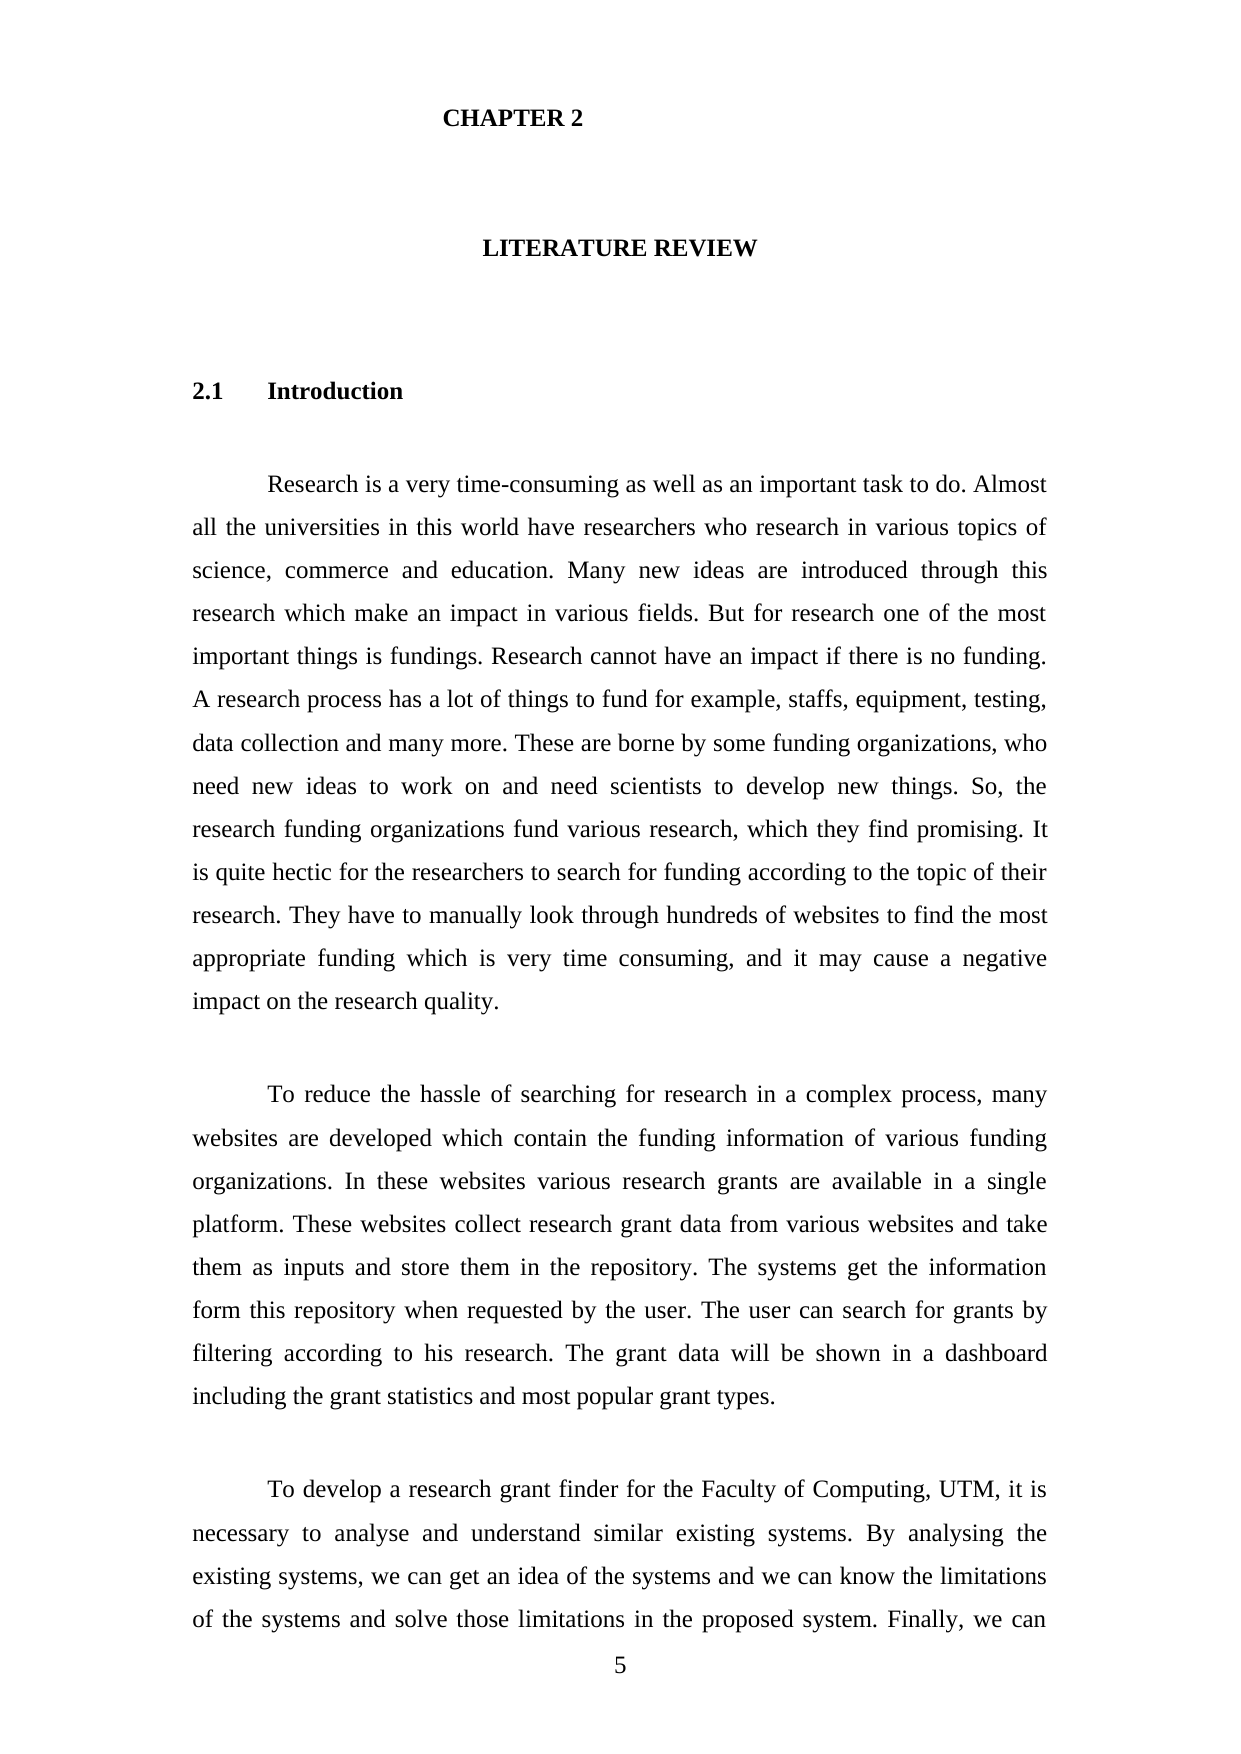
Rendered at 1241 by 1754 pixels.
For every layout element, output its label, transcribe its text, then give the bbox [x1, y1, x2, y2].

subtitle LITERATURE REVIEW [192, 103, 1048, 261]
text To reduce the hassle of searching for research in a complex process, many websites are developed which contain the funding information of various funding organizations. In these websites various research grants are available in a single platform. These websites collect research grant data from various websites and take them as inputs and store them in the repository. The systems get the information form this repository when requested by the user. The user can search for grants by filtering according to his research. The grant data will be shown in a dashboard including the grant statistics and most popular grant types. [192, 1079, 1048, 1410]
text Research is a very time-consuming as well as an important task to do. Almost all the universities in this world have researchers who research in various topics of science, commerce and education. Many new ideas are introduced through this research which make an impact in various fields. But for research one of the most important things is fundings. Research cannot have an impact if there is no funding. A research process has a lot of things to fund for example, staffs, equipment, testing, data collection and many more. These are borne by some funding organizations, who need new ideas to work on and need scientists to develop new things. So, the research funding organizations fund various research, which they find promising. It is quite hectic for the researchers to search for funding according to the topic of their research. They have to manually look through hundreds of websites to find the most appropriate funding which is very time consuming, and it may cause a negative impact on the research quality. [192, 469, 1048, 1015]
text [192, 1474, 1048, 1633]
subtitle Introduction [192, 376, 1048, 404]
